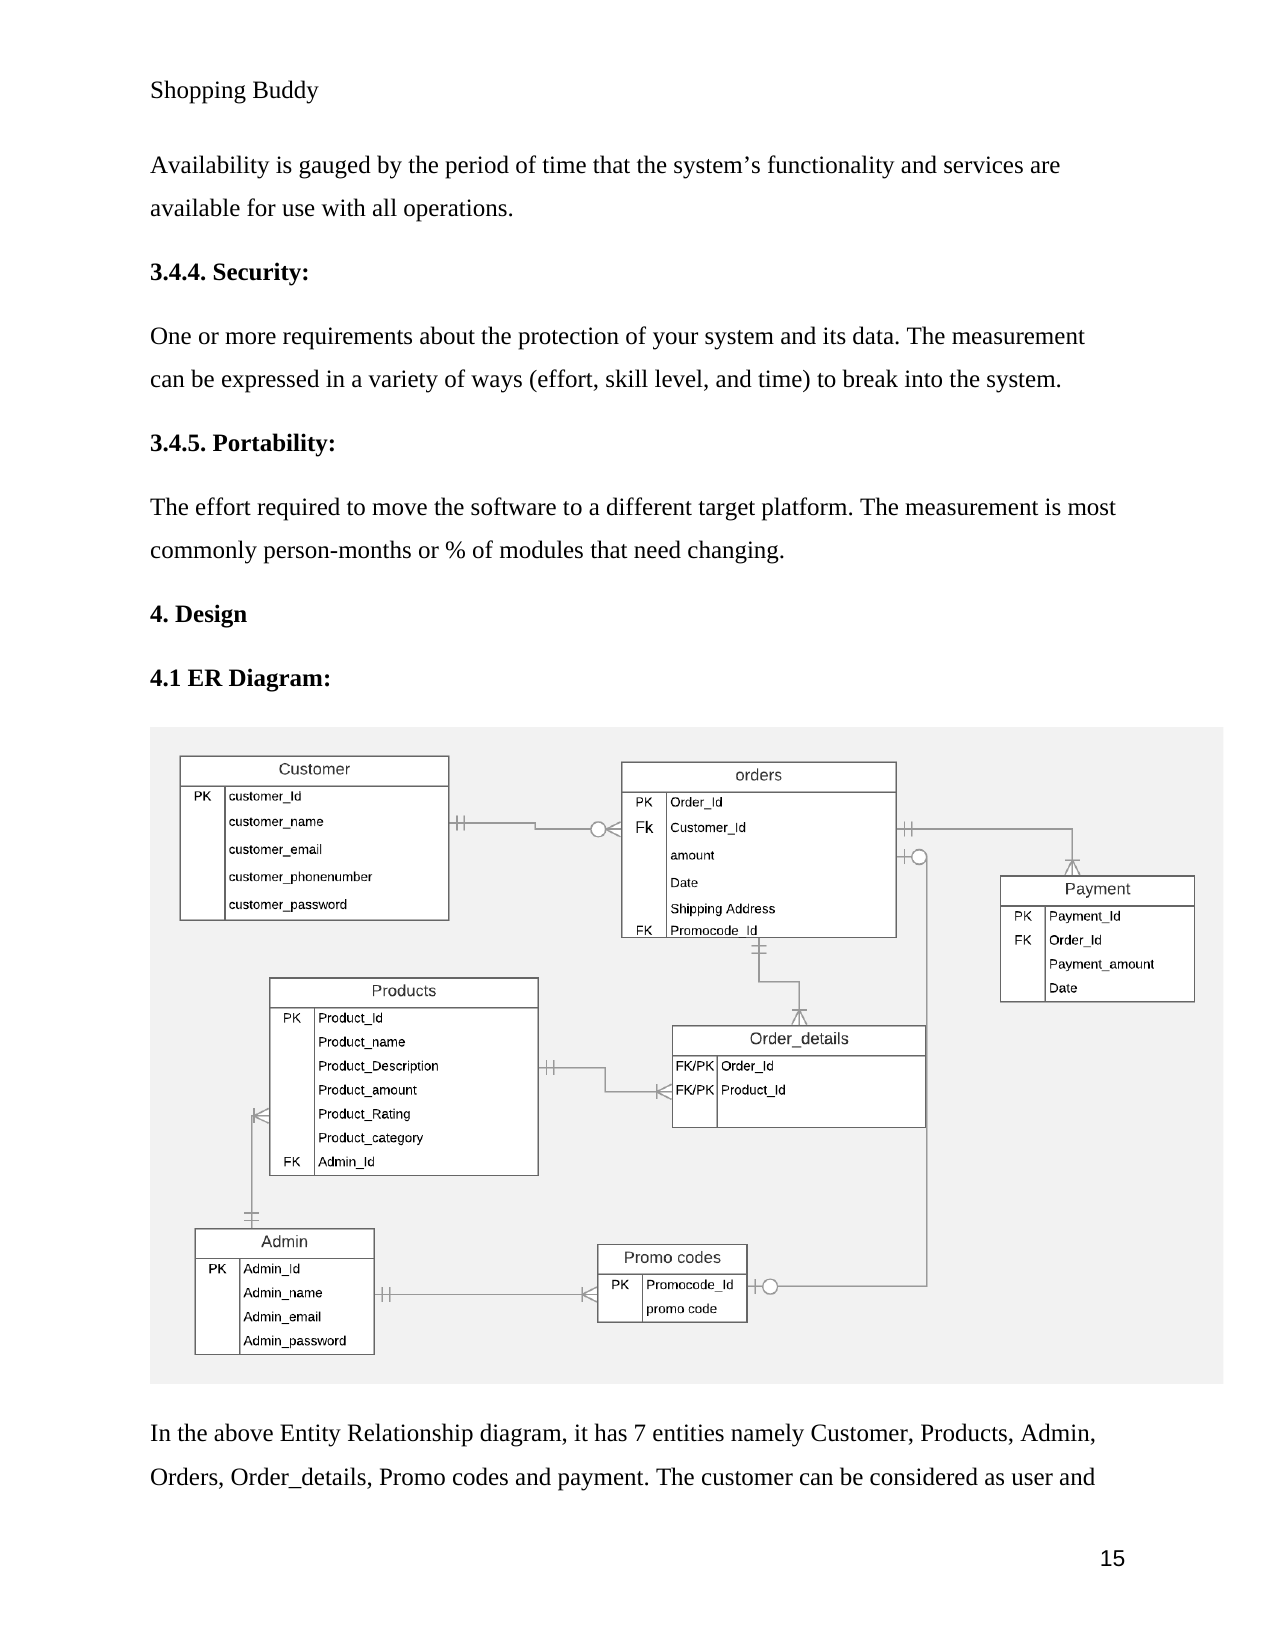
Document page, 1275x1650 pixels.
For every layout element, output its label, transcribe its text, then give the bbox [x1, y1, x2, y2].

text The effort required to move the software to a different target platform. The measurement is most commonly person-months or % of modules that need changing. [150, 492, 1125, 564]
picture [150, 727, 1224, 1384]
text 3.4.5. Portability: [150, 428, 1125, 457]
text 3.4.4. Security: [150, 257, 1125, 286]
text One or more requirements about the protection of your system and its data. The measurement can be expressed in a variety of ways (effort, skill level, and time) to break into the system. [150, 321, 1125, 393]
text 4. Design [150, 599, 1125, 628]
text 4.1 ER Diagram: [150, 663, 1125, 692]
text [150, 1418, 1125, 1490]
text Availability is gauged by the period of time that the system’s functionality and services are available for use with all operations. [150, 150, 1125, 222]
